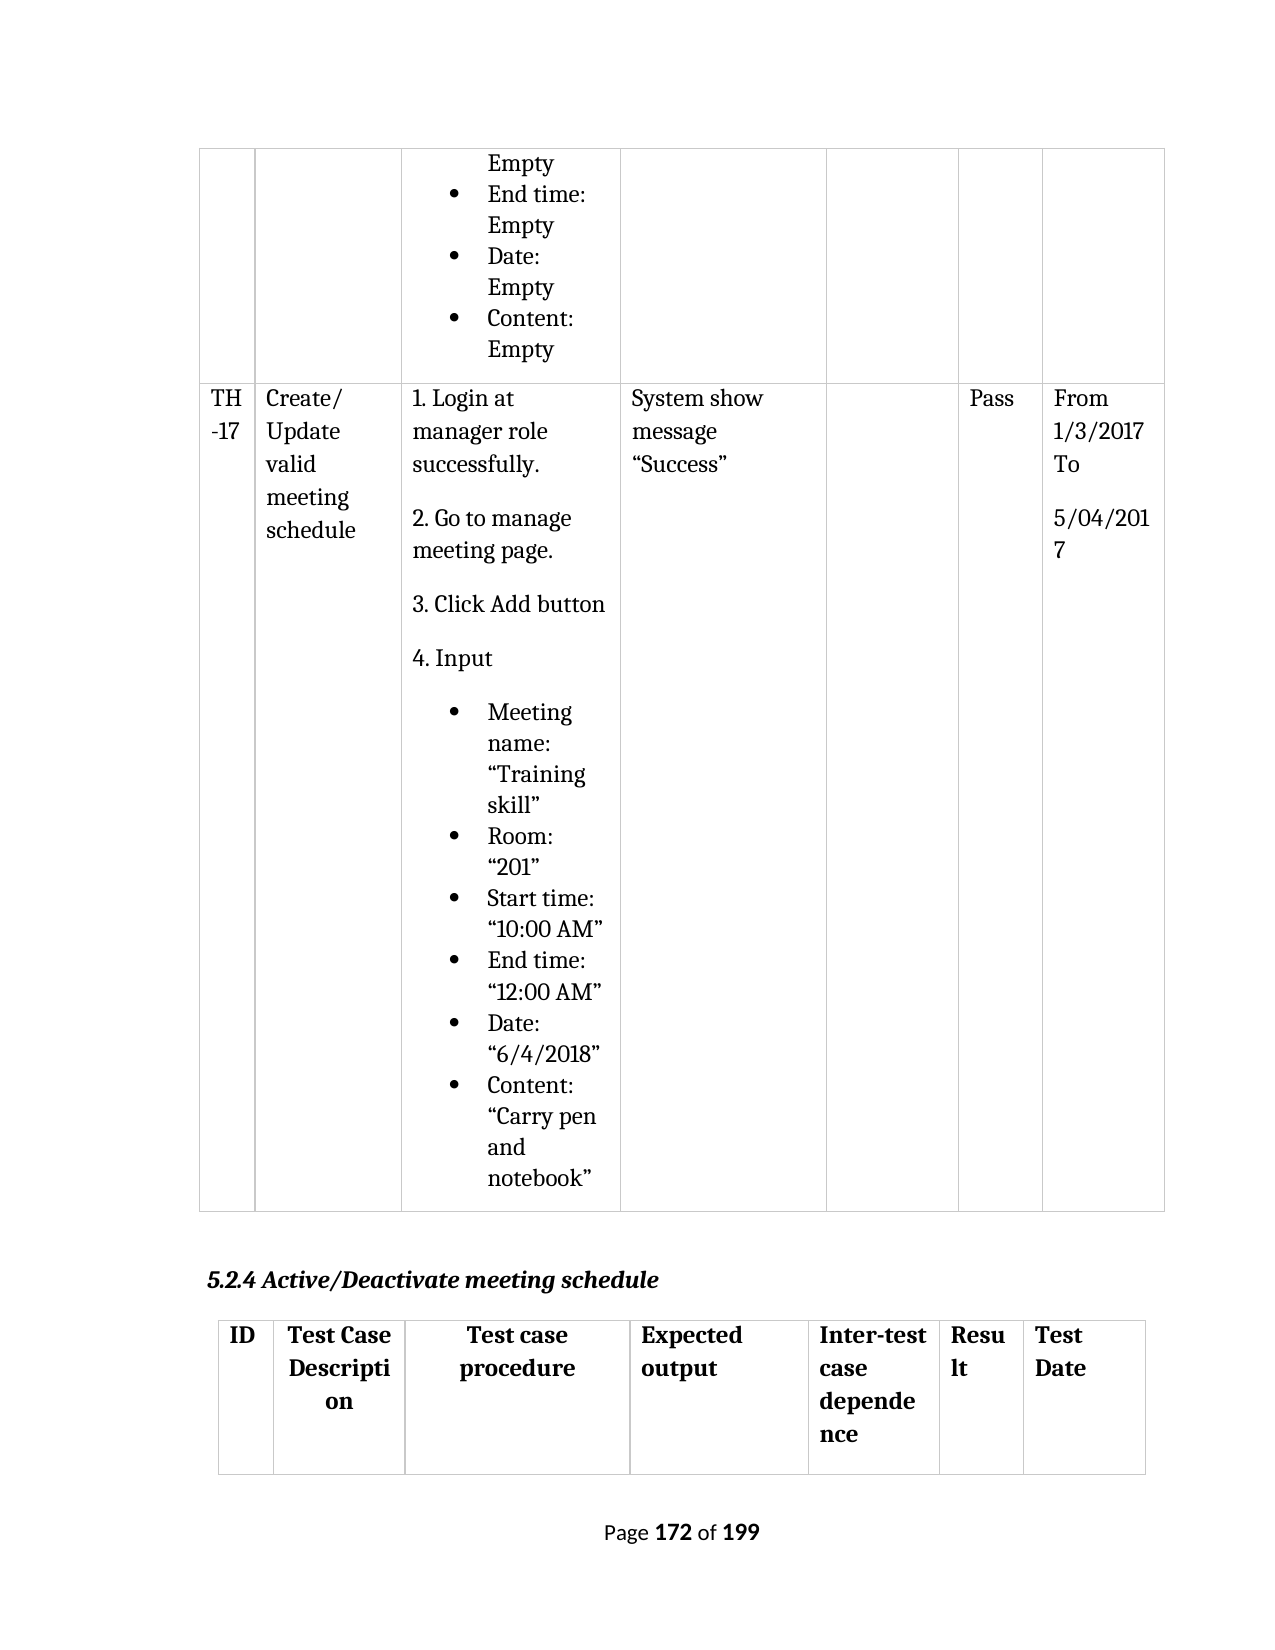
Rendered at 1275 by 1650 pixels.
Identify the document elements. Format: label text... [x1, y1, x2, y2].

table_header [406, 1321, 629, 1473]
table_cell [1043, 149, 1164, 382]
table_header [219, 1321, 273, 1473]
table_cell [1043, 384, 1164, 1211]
text 5.2.4 Active/Deactivate meeting schedule [207, 1266, 1157, 1295]
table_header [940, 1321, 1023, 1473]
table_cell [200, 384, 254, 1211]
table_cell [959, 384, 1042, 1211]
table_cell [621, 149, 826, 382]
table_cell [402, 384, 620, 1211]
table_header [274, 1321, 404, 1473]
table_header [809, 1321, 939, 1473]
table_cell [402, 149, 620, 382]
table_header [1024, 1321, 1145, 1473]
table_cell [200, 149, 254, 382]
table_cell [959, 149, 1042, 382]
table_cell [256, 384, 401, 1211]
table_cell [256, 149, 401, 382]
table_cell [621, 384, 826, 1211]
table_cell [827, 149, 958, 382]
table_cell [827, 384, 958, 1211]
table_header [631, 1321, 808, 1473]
